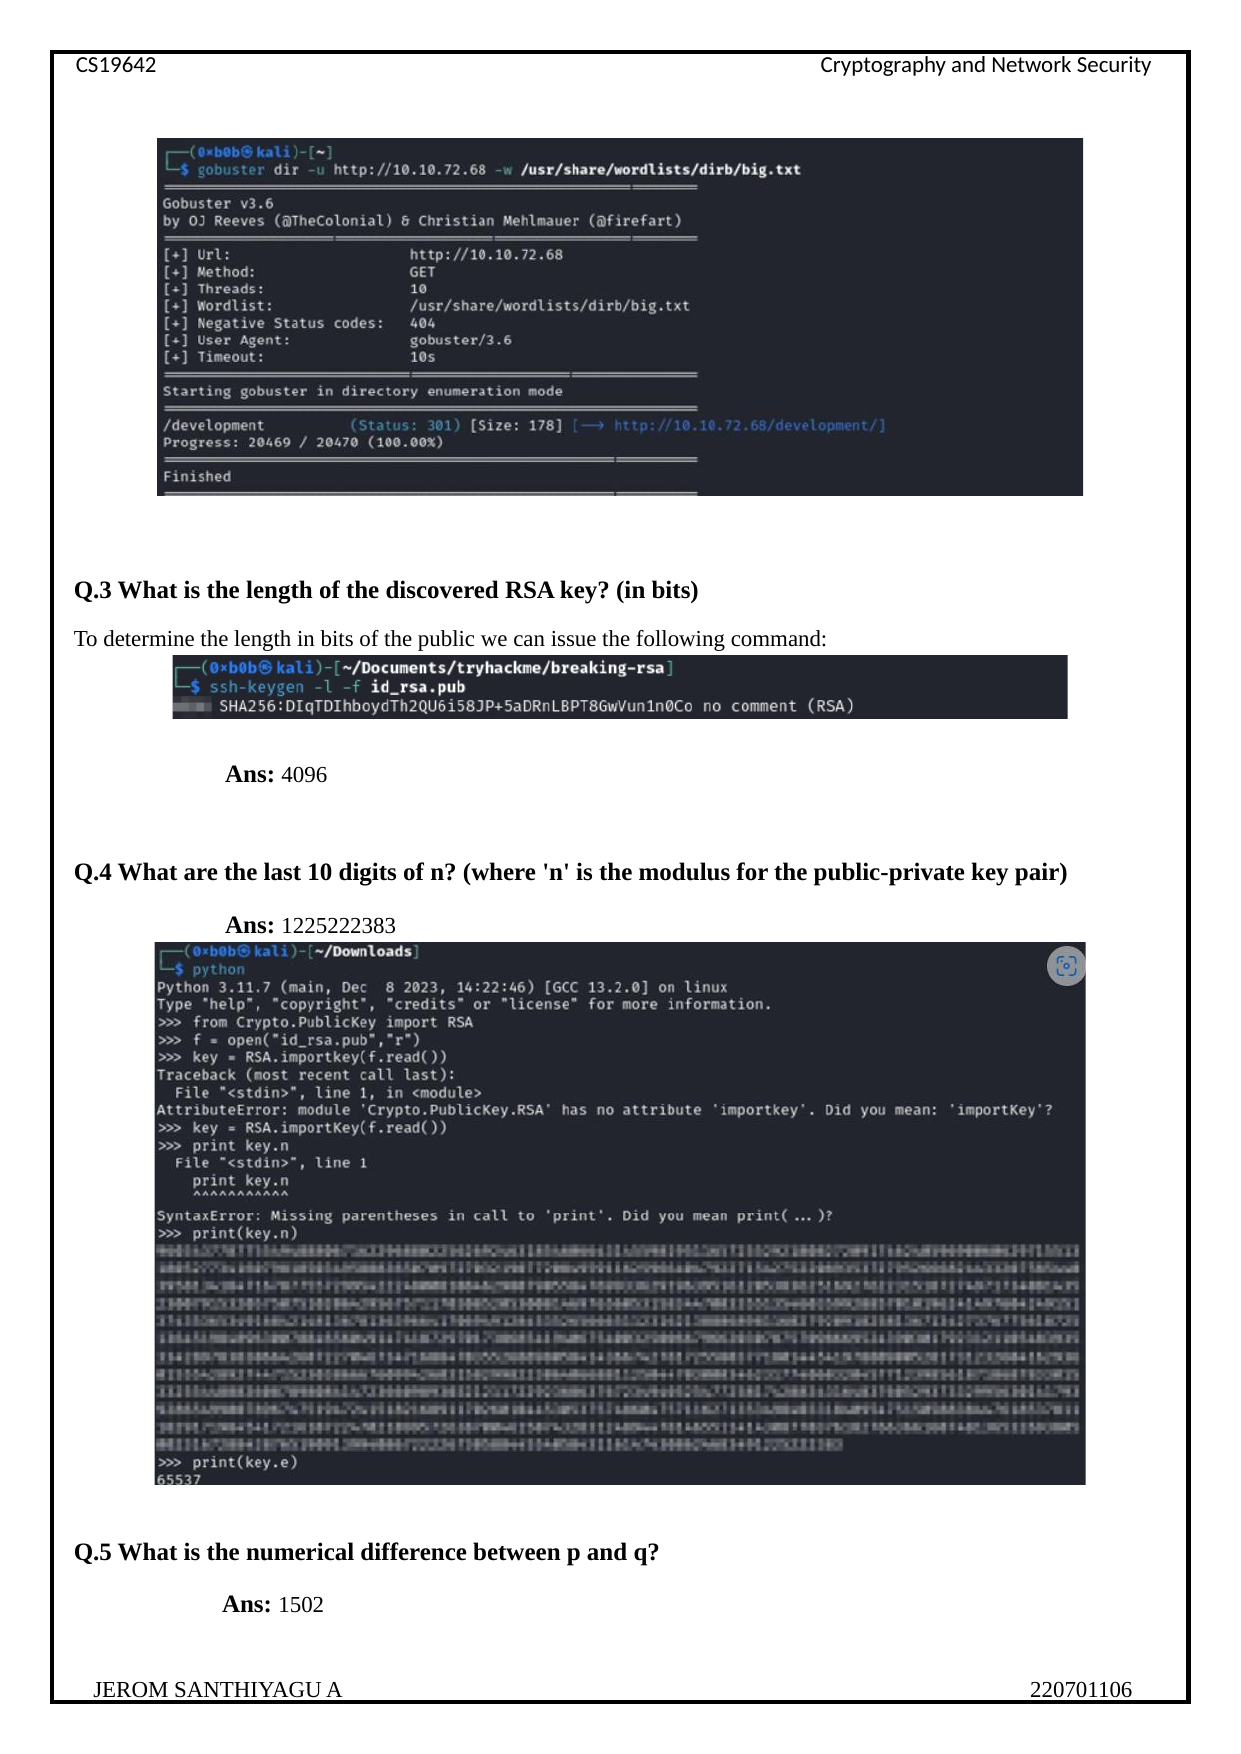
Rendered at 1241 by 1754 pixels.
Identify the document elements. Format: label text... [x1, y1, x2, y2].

list What is the length of the discovered RSA key? (in bits) [73, 575, 1172, 604]
text To determine the length in bits of the public we can issue the following command: [73, 625, 1166, 652]
picture [172, 655, 1068, 719]
list What is the numerical difference between p and q? [73, 1537, 1172, 1566]
picture [154, 942, 1086, 1485]
text Ans: 1502 [64, 1589, 1172, 1618]
list What are the last 10 digits of n? (where 'n' is the modulus for the public-private key pair) [73, 857, 1172, 886]
text Ans: 4096 [225, 759, 1166, 788]
text Ans: 1225222383 [225, 910, 1166, 939]
picture [157, 138, 1084, 496]
